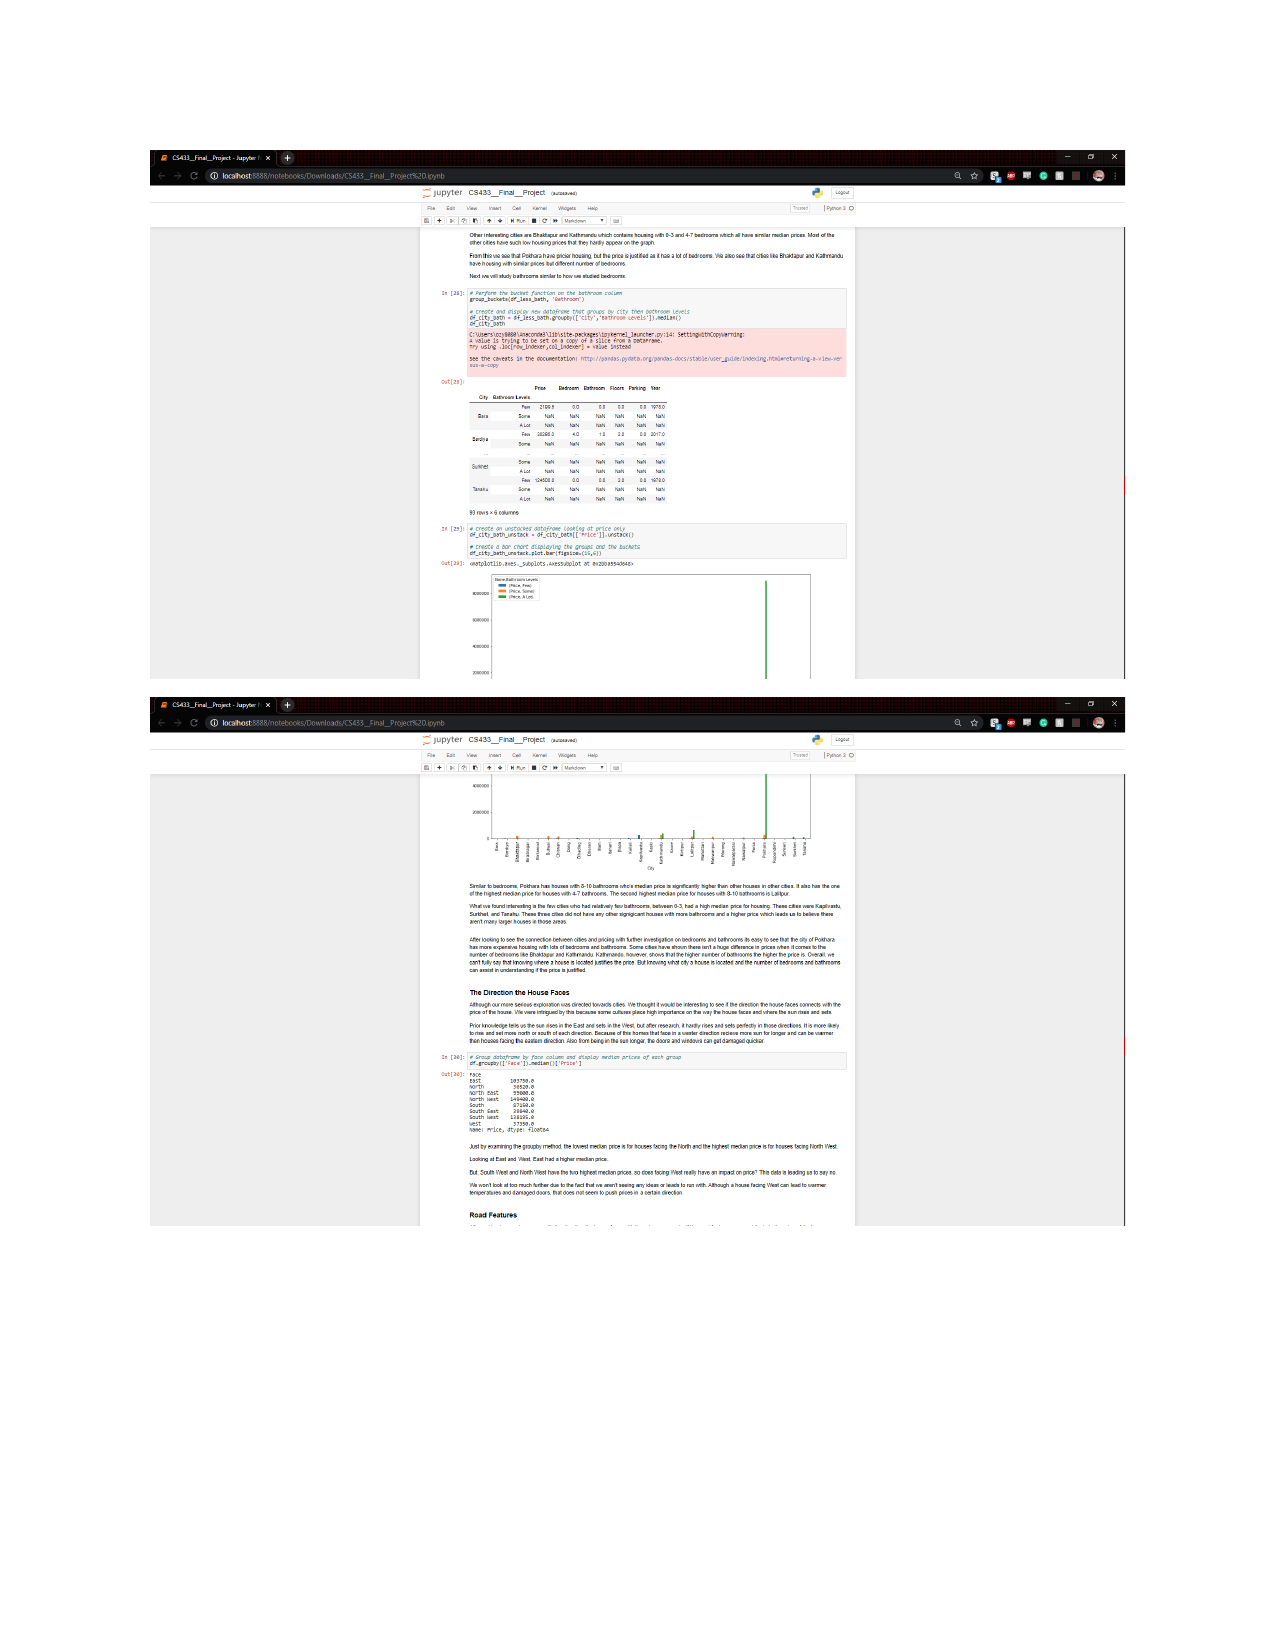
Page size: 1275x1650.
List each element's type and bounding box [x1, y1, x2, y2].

picture [150, 697, 1125, 1226]
picture [150, 150, 1125, 679]
